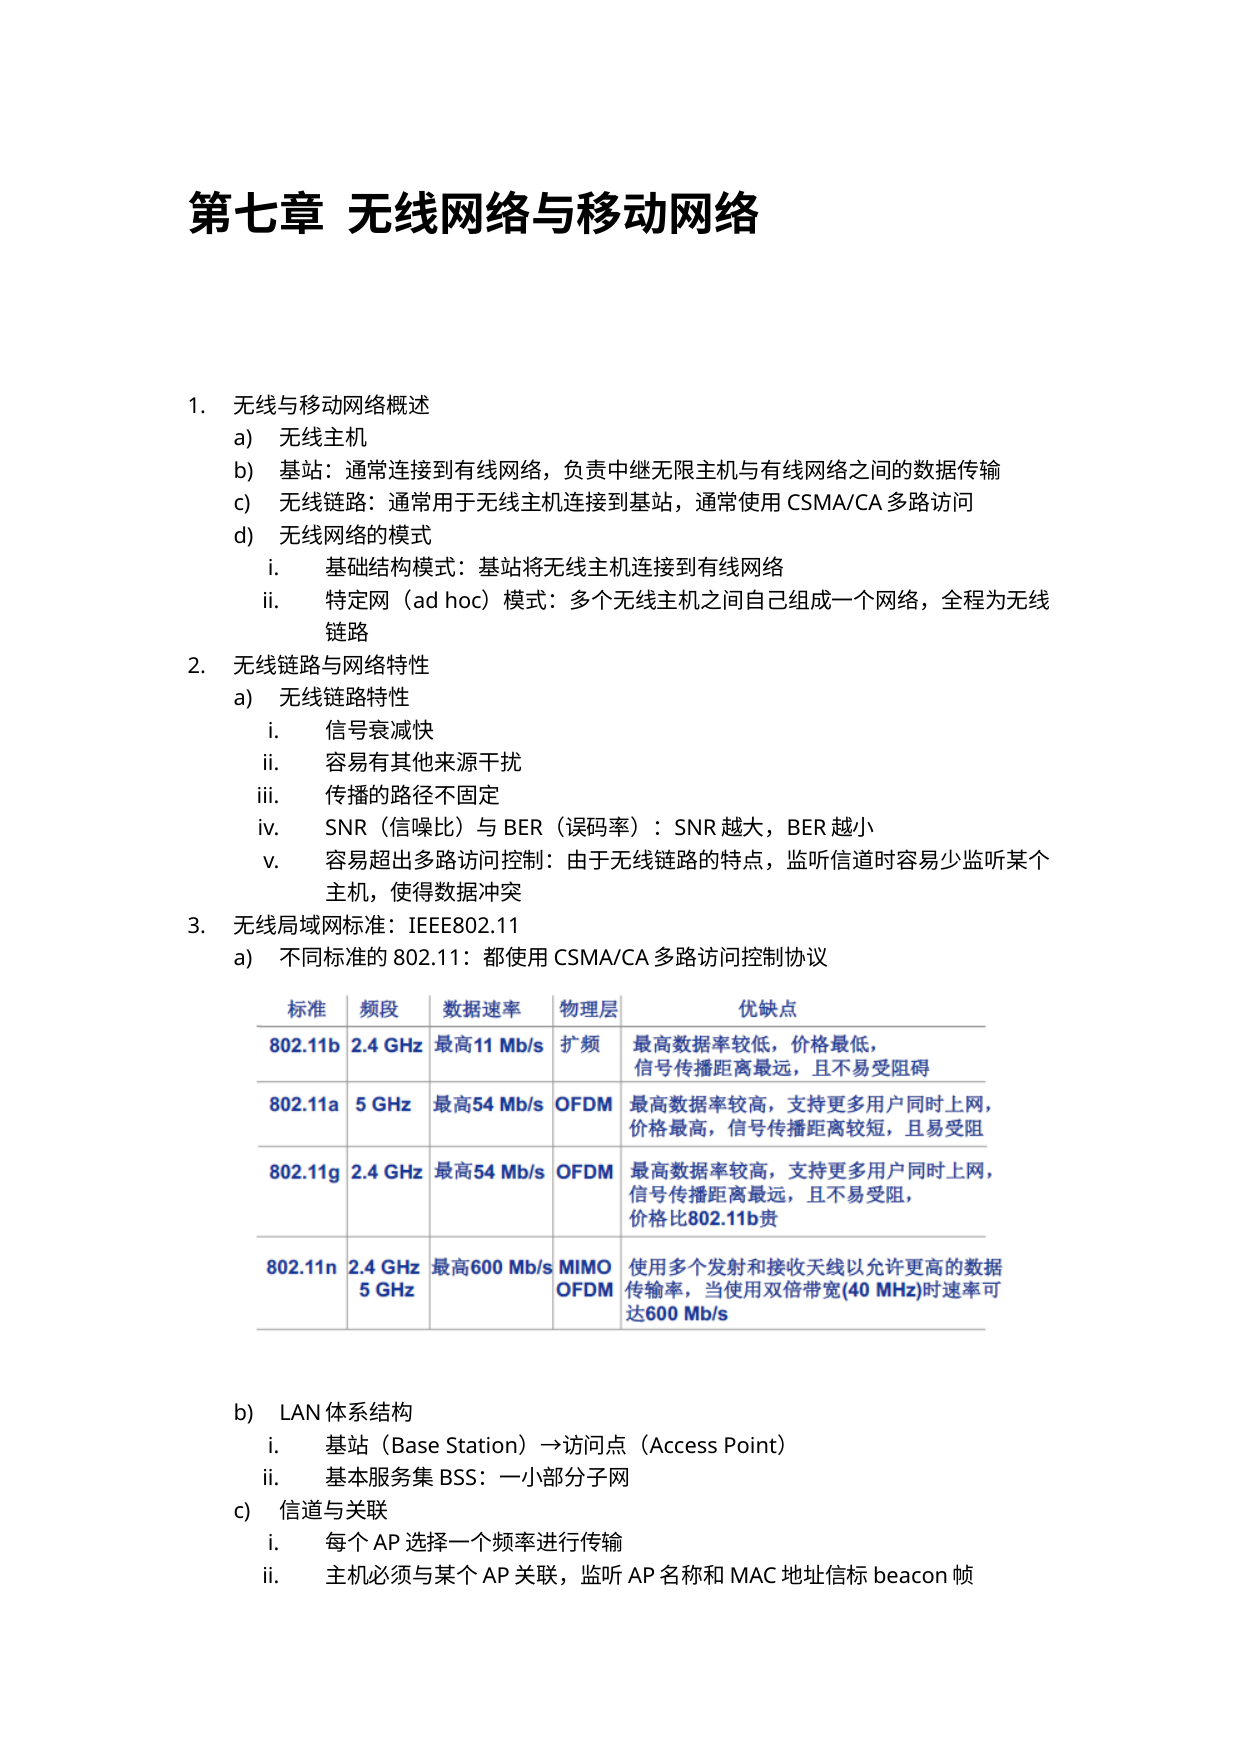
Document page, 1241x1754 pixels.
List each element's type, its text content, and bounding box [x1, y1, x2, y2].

list 不同标准的802.11：都使用CSMA/CA多路访问控制协议 [233, 940, 1053, 972]
list 无线链路与网络特性 [187, 647, 1053, 680]
list 特定网（ad hoc）模式：多个无线主机之间自己组成一个网络，全程为无线链路 [279, 582, 1053, 647]
list 传播的路径不固定 [279, 777, 1053, 810]
list 容易有其他来源干扰 [279, 745, 1053, 777]
list 基站：通常连接到有线网络，负责中继无限主机与有线网络之间的数据传输 [233, 452, 1053, 485]
list 无线主机 [233, 420, 1053, 452]
list 每个AP选择一个频率进行传输 [279, 1525, 1053, 1557]
list 无线与移动网络概述 [187, 387, 1053, 420]
list 无线链路：通常用于无线主机连接到基站，通常使用CSMA/CA多路访问 [233, 485, 1053, 517]
list 无线网络的模式 [233, 517, 1053, 550]
list 信道与关联 [233, 1492, 1053, 1525]
list 无线局域网标准：IEEE802.11 [187, 907, 1053, 940]
list 基站（Base Station）→访问点（Access Point） [279, 1427, 1053, 1460]
subtitle 无线网络与移动网络 [187, 162, 1053, 259]
list SNR（信噪比）与BER（误码率）：SNR越大，BER越小 [279, 810, 1053, 842]
list 信号衰减快 [279, 712, 1053, 745]
list 容易超出多路访问控制：由于无线链路的特点，监听信道时容易少监听某个主机，使得数据冲突 [279, 842, 1053, 907]
list 基本服务集BSS：一小部分子网 [279, 1460, 1053, 1492]
list LAN体系结构 [233, 1395, 1053, 1427]
list 主机必须与某个AP关联，监听AP名称和MAC地址信标beacon帧 [279, 1557, 1053, 1590]
list 基础结构模式：基站将无线主机连接到有线网络 [279, 550, 1053, 582]
list 无线链路特性 [233, 680, 1053, 712]
picture [233, 972, 1048, 1368]
